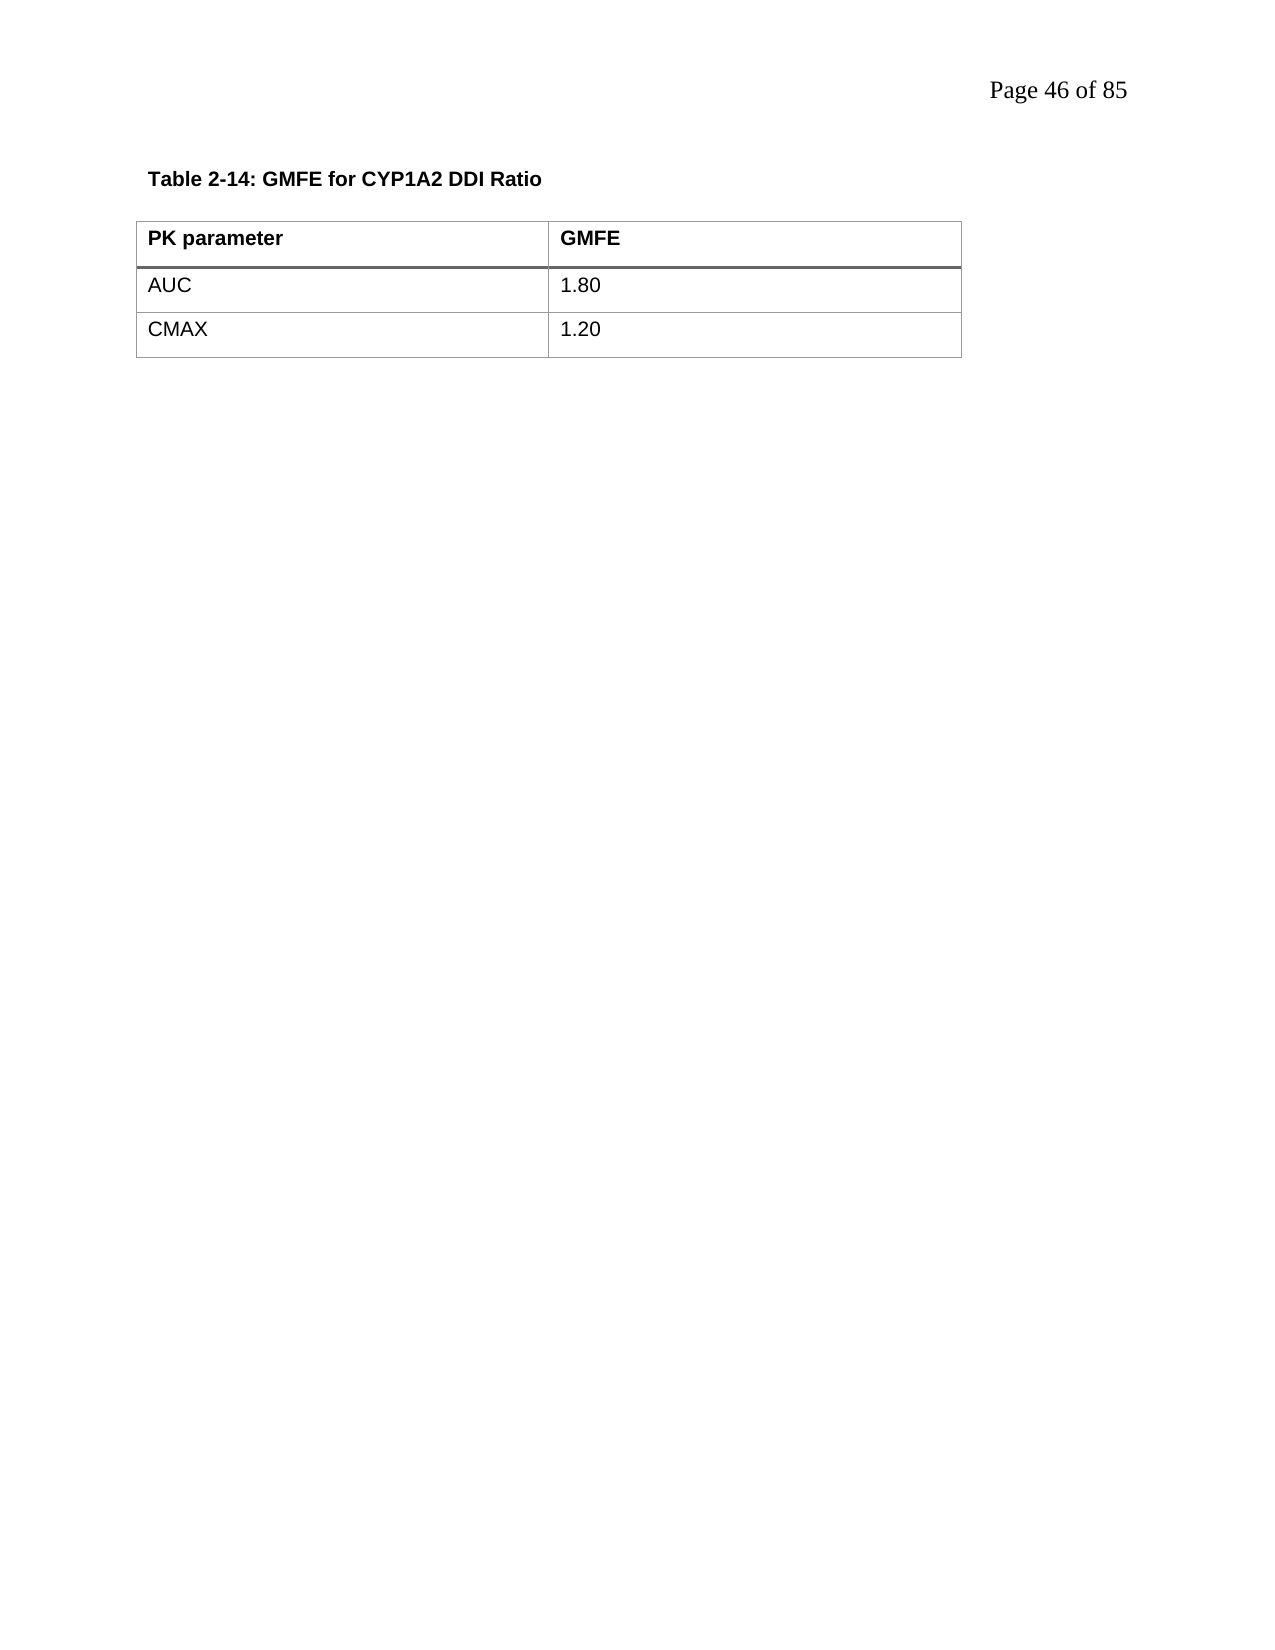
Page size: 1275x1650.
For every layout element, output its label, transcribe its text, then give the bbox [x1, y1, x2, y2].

table_header PK parameter [137, 222, 548, 266]
table_header GMFE [549, 222, 961, 266]
table_cell CMAX [137, 313, 548, 357]
table_cell AUC [137, 269, 548, 312]
table_cell 1.80 [549, 269, 961, 312]
text Table 2-14: GMFE for CYP1A2 DDI Ratio [148, 166, 1127, 190]
table_cell 1.20 [549, 313, 961, 357]
